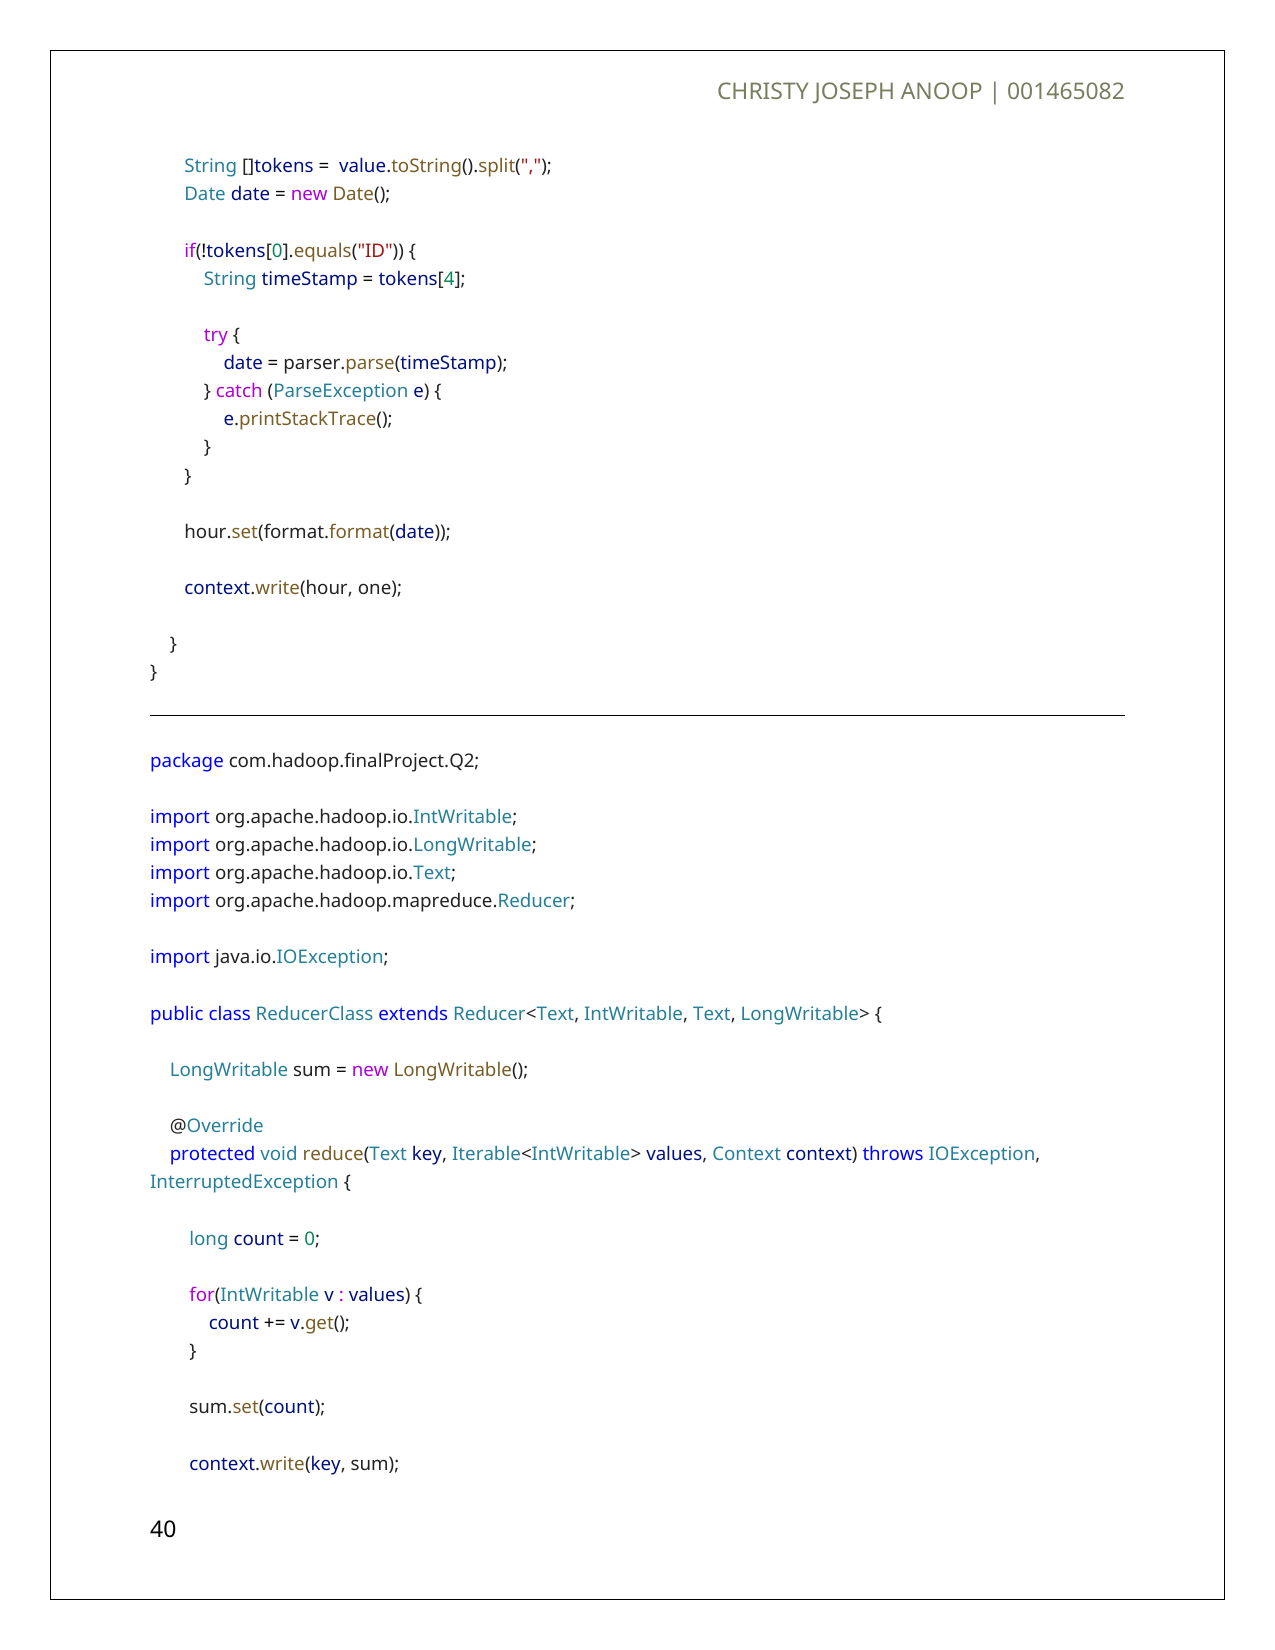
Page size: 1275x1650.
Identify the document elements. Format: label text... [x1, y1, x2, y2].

text } [150, 459, 1125, 487]
text date = parser.parse(timeStamp); [150, 347, 1125, 375]
text import java.io.IOException; [150, 941, 1125, 969]
text } [150, 628, 1125, 656]
text context.write(hour, one); [150, 572, 1125, 600]
text public class ReducerClass extends Reducer<Text, IntWritable, Text, LongWritable> { [150, 997, 1125, 1026]
text import org.apache.hadoop.io.LongWritable; [150, 829, 1125, 857]
text @Override [150, 1110, 1125, 1138]
text Date date = new Date(); [150, 178, 1125, 206]
text } [150, 1335, 1125, 1363]
text for(IntWritable v : values) { [150, 1279, 1125, 1307]
text package com.hadoop.finalProject.Q2; [150, 744, 1125, 772]
text import org.apache.hadoop.io.IntWritable; [150, 801, 1125, 829]
text e.printStackTrace(); [150, 403, 1125, 431]
text } catch (ParseException e) { [150, 375, 1125, 403]
text hour.set(format.format(date)); [150, 516, 1125, 544]
text } [150, 431, 1125, 459]
text long count = 0; [150, 1222, 1125, 1251]
text context.write(key, sum); [150, 1447, 1125, 1476]
text if(!tokens[0].equals("ID")) { [150, 234, 1125, 262]
text LongWritable sum = new LongWritable(); [150, 1054, 1125, 1082]
text try { [150, 319, 1125, 347]
text import org.apache.hadoop.mapreduce.Reducer; [150, 885, 1125, 913]
text protected void reduce(Text key, Iterable<IntWritable> values, Context context) throws IOException, InterruptedException { [150, 1138, 1125, 1194]
text } [150, 656, 1125, 684]
text import org.apache.hadoop.io.Text; [150, 857, 1125, 885]
text sum.set(count); [150, 1391, 1125, 1419]
text String []tokens = value.toString().split(","); [150, 150, 1125, 178]
text String timeStamp = tokens[4]; [150, 262, 1125, 291]
text count += v.get(); [150, 1307, 1125, 1335]
